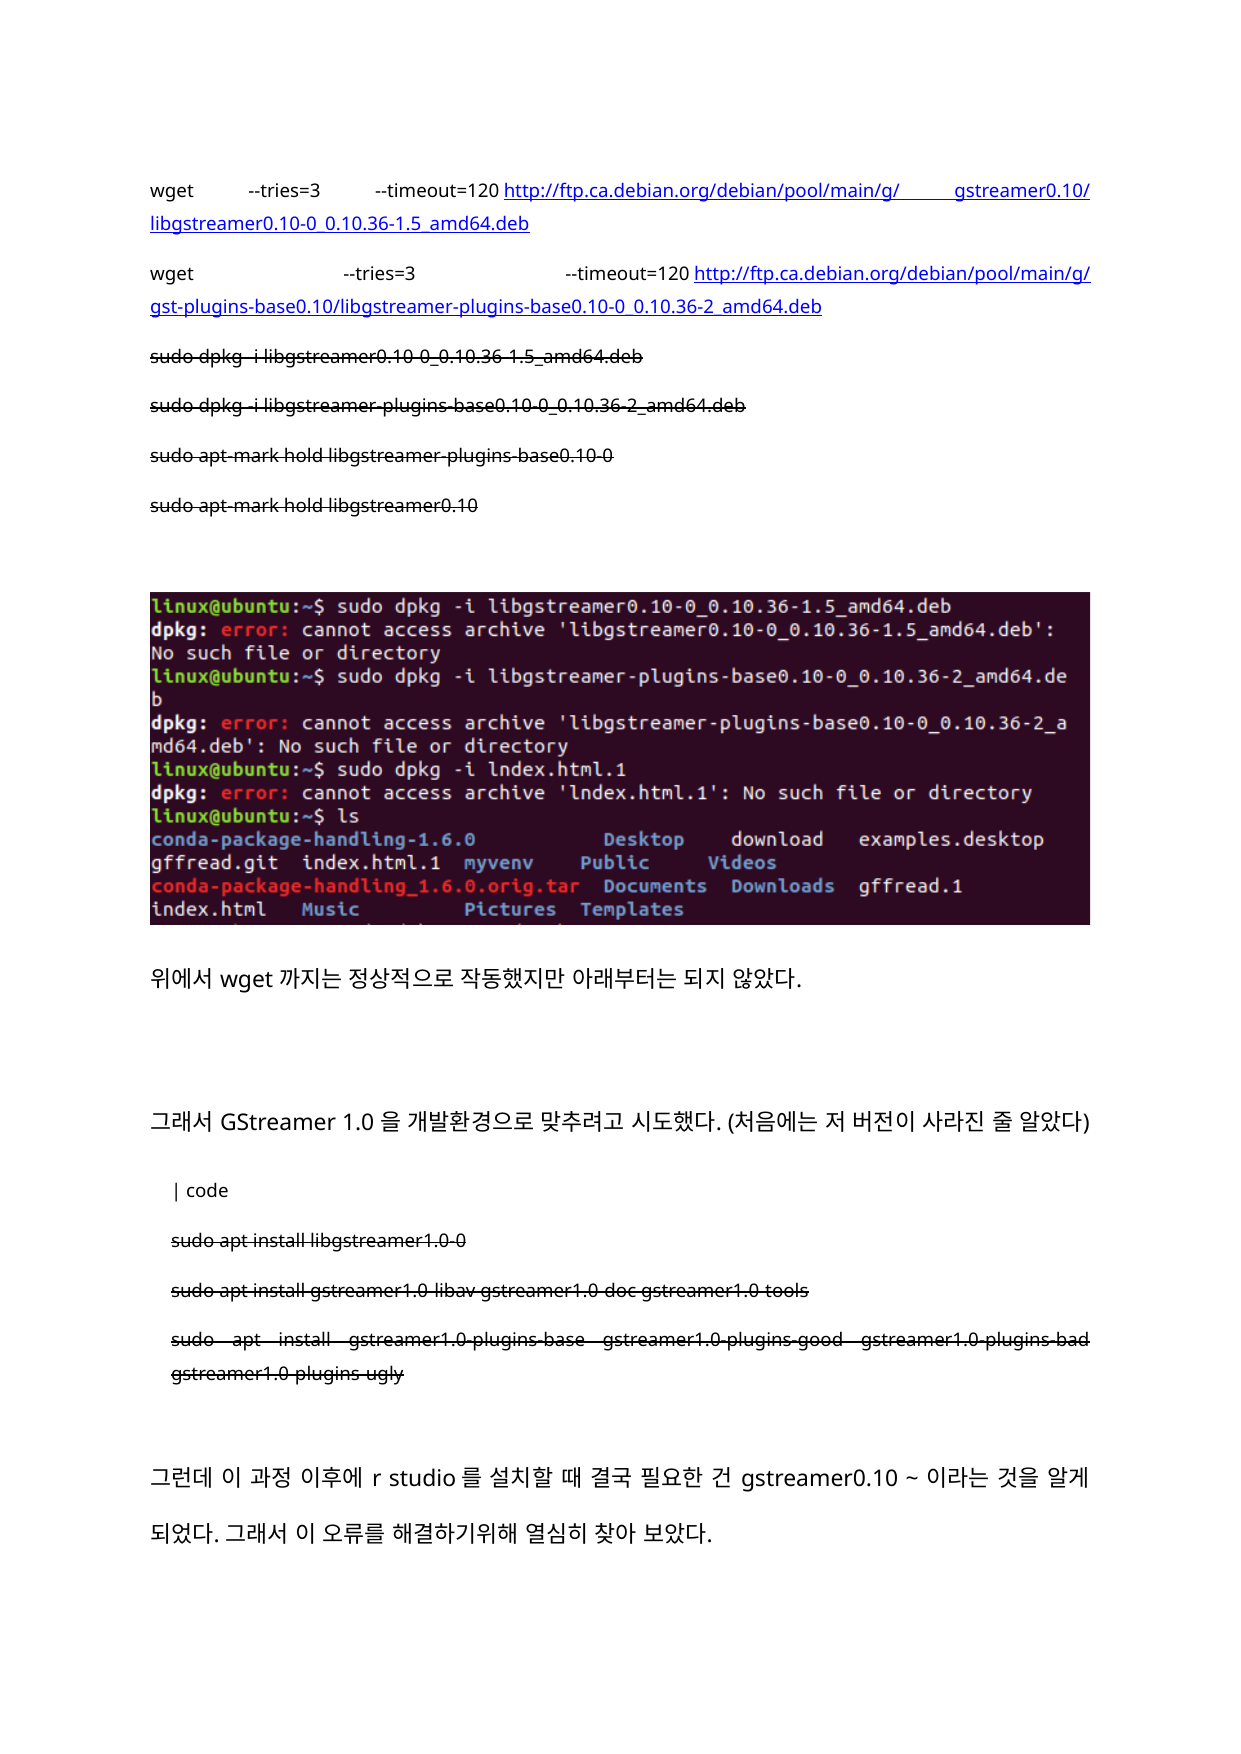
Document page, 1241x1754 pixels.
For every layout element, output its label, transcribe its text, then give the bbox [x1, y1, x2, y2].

text sudo apt-mark hold libgstreamer0.10 [150, 492, 1090, 518]
text | code [171, 1177, 1090, 1203]
text sudo apt install gstreamer1.0-plugins-base gstreamer1.0-plugins-good gstreamer1.0-plugins-bad gstreamer1.0-plugins-ugly [171, 1343, 1090, 1385]
text sudo apt install gstreamer1.0-plugins-base gstreamer1.0-plugins-good gstreamer1.0-plugins-bad gstreamer1.0-plugins-ugly [171, 1327, 1090, 1341]
text sudo apt install gstreamer1.0-libav gstreamer1.0-doc gstreamer1.0-tools [171, 1277, 1090, 1302]
picture [150, 592, 1091, 925]
text 그래서 GStreamer 1.0 을 개발환경으로 맞추려고 시도했다. (처음에는 저 버전이 사라진 줄 알았다) [150, 1104, 1090, 1137]
text sudo apt-mark hold libgstreamer-plugins-base0.10-0 [150, 443, 1090, 468]
text sudo dpkg -i libgstreamer-plugins-base0.10-0_0.10.36-2_amd64.deb [150, 393, 1090, 418]
text wget --tries=3 --timeout=120 http://ftp.ca.debian.org/debian/pool/main/g/ gstreamer0.10/ libgstreamer0.10-0_0.10.36-1.5_amd64.deb [150, 177, 1090, 236]
text sudo apt install libgstreamer1.0-0 [171, 1227, 1090, 1253]
text 그런데 이 과정 이후에 r studio를 설치할 때 결국 필요한 건 gstreamer0.10 ~ 이라는 것을 알게 되었다. 그래서 이 오류를 해결하기위해 열심히 찾아 보았다. [150, 1459, 1090, 1549]
text 위에서 wget 까지는 정상적으로 작동했지만 아래부터는 되지 않았다. [150, 961, 1090, 994]
text sudo dpkg -i libgstreamer0.10-0_0.10.36-1.5_amd64.deb [150, 343, 1090, 368]
text wget --tries=3 --timeout=120 http://ftp.ca.debian.org/debian/pool/main/g/ gst-plugins-base0.10/libgstreamer-plugins-base0.10-0_0.10.36-2_amd64.deb [150, 260, 1090, 319]
